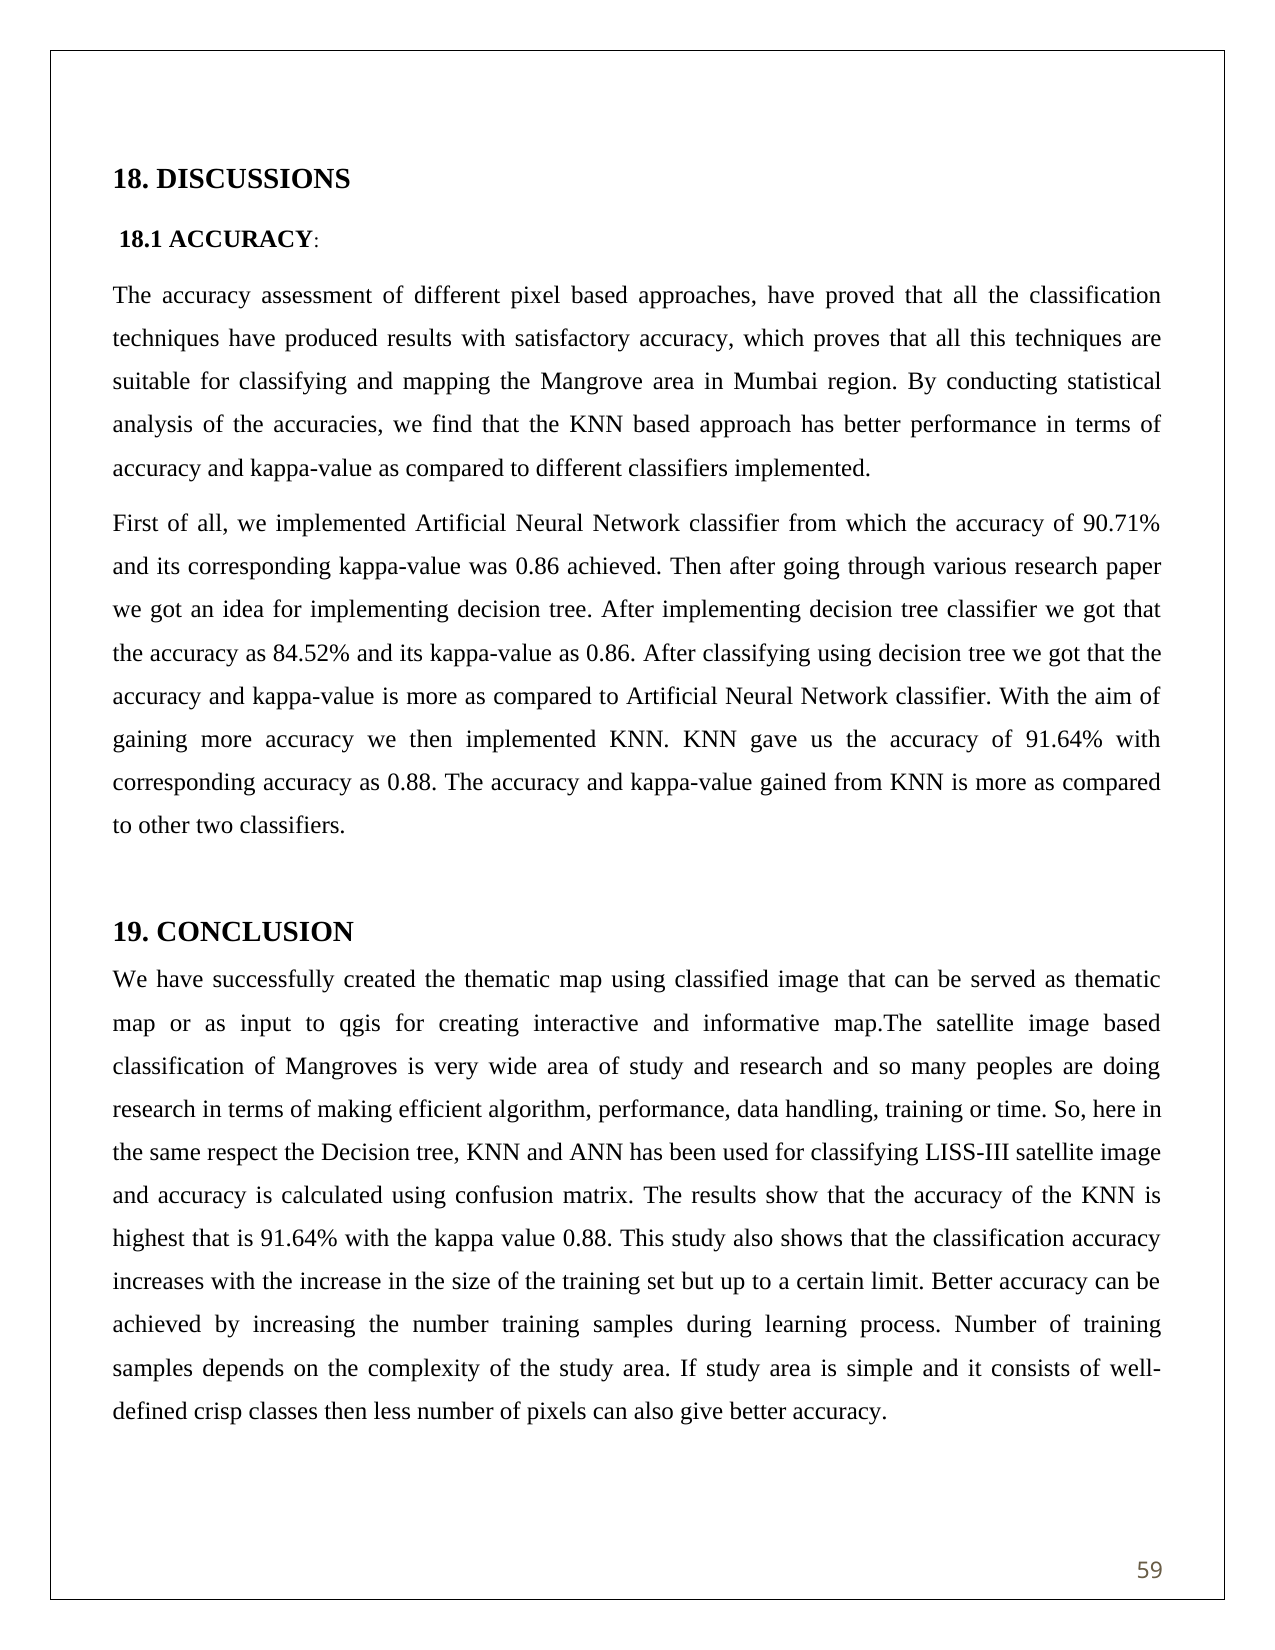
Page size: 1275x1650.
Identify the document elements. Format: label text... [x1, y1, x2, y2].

text The accuracy assessment of different pixel based approaches, have proved that all the classification techniques have produced results with satisfactory accuracy, which proves that all this techniques are suitable for classifying and mapping the Mangrove area in Mumbai region. By conducting statistical analysis of the accuracies, we find that the KNN based approach has better performance in terms of accuracy and kappa-value as compared to different classifiers implemented. [112, 280, 1162, 481]
text 18.1 ACCURACY: [112, 224, 1162, 253]
text 19. CONCLUSION [112, 914, 1162, 948]
text First of all, we implemented Artificial Neural Network classifier from which the accuracy of 90.71% and its corresponding kappa-value was 0.86 achieved. Then after going through various research paper we got an idea for implementing decision tree. After implementing decision tree classifier we got that the accuracy as 84.52% and its kappa-value as 0.86. After classifying using decision tree we got that the accuracy and kappa-value is more as compared to Artificial Neural Network classifier. With the aim of gaining more accuracy we then implemented KNN. KNN gave us the accuracy of 91.64% with corresponding accuracy as 0.88. The accuracy and kappa-value gained from KNN is more as compared to other two classifiers. [112, 508, 1162, 839]
text 18. DISCUSSIONS [112, 162, 1162, 195]
text We have successfully created the thematic map using classified image that can be served as thematic map or as input to qgis for creating interactive and informative map.The satellite image based classification of Mangroves is very wide area of study and research and so many peoples are doing research in terms of making efficient algorithm, performance, data handling, training or time. So, here in the same respect the Decision tree, KNN and ANN has been used for classifying LISS-III satellite image and accuracy is calculated using confusion matrix. The results show that the accuracy of the KNN is highest that is 91.64% with the kappa value 0.88. This study also shows that the classification accuracy increases with the increase in the size of the training set but up to a certain limit. Better accuracy can be achieved by increasing the number training samples during learning process. Number of training samples depends on the complexity of the study area. If study area is simple and it consists of well-defined crisp classes then less number of pixels can also give better accuracy. [112, 964, 1162, 1424]
